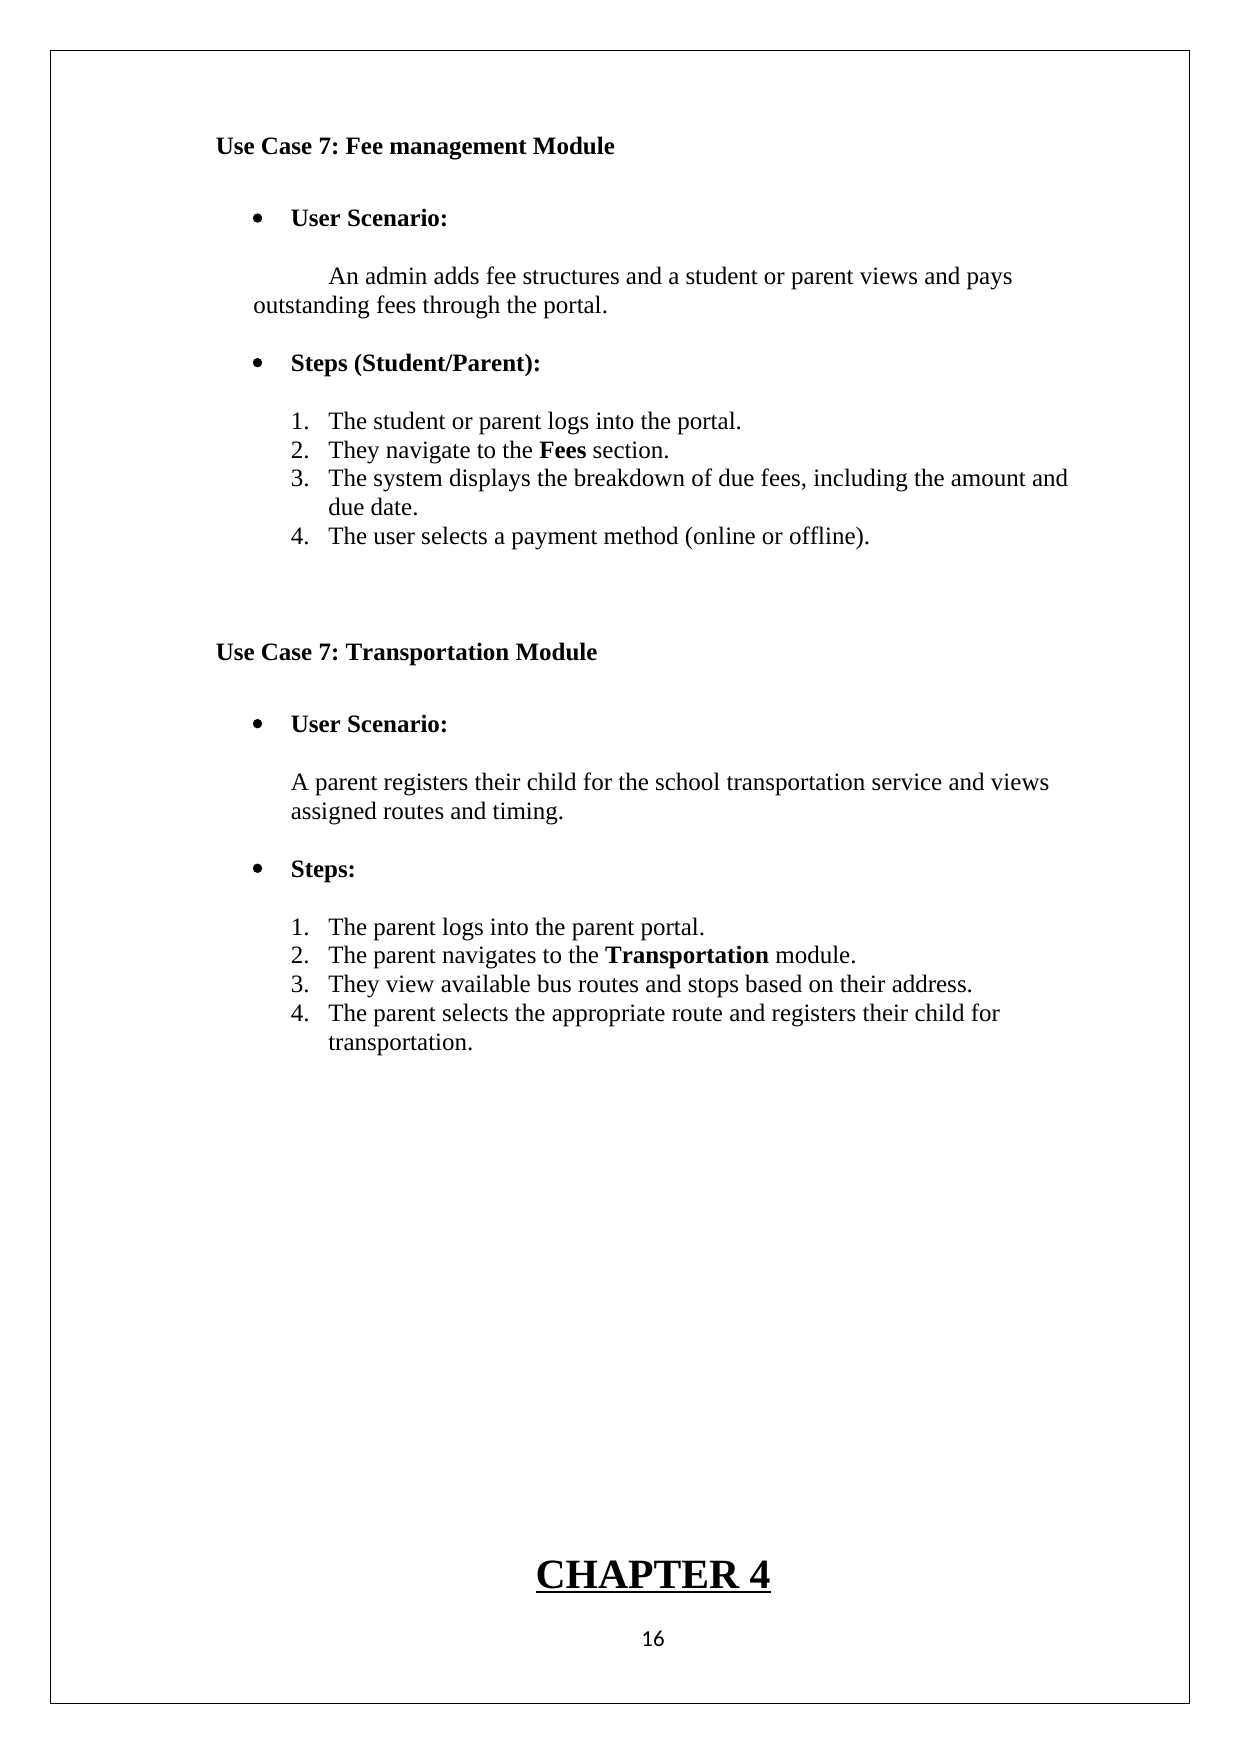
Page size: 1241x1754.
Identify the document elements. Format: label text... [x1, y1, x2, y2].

list Steps (Student/Parent): [253, 348, 1090, 377]
list They navigate to the Fees section. [291, 435, 1090, 463]
text An admin adds fee structures and a student or parent views and pays outstanding fees through the portal. [253, 261, 1090, 319]
list The parent logs into the parent portal. [291, 912, 1090, 940]
list The parent selects the appropriate route and registers their child for transportation. [291, 998, 1090, 1055]
list The system displays the breakdown of due fees, including the amount and due date. [291, 463, 1090, 521]
list Steps: [253, 854, 1090, 882]
text CHAPTER 4 [216, 1549, 1090, 1597]
list They view available bus routes and stops based on their address. [291, 969, 1090, 998]
text Use Case 7: Transportation Module [216, 637, 1090, 666]
list User Scenario: [253, 203, 1090, 232]
list The student or parent logs into the portal. [291, 406, 1090, 435]
text A parent registers their child for the school transportation service and views assigned routes and timing. [291, 767, 1090, 824]
text Use Case 7: Fee management Module [216, 131, 1090, 160]
list The parent navigates to the Transportation module. [291, 940, 1090, 969]
list The user selects a payment method (online or offline). [291, 521, 1090, 550]
list User Scenario: [253, 709, 1090, 738]
